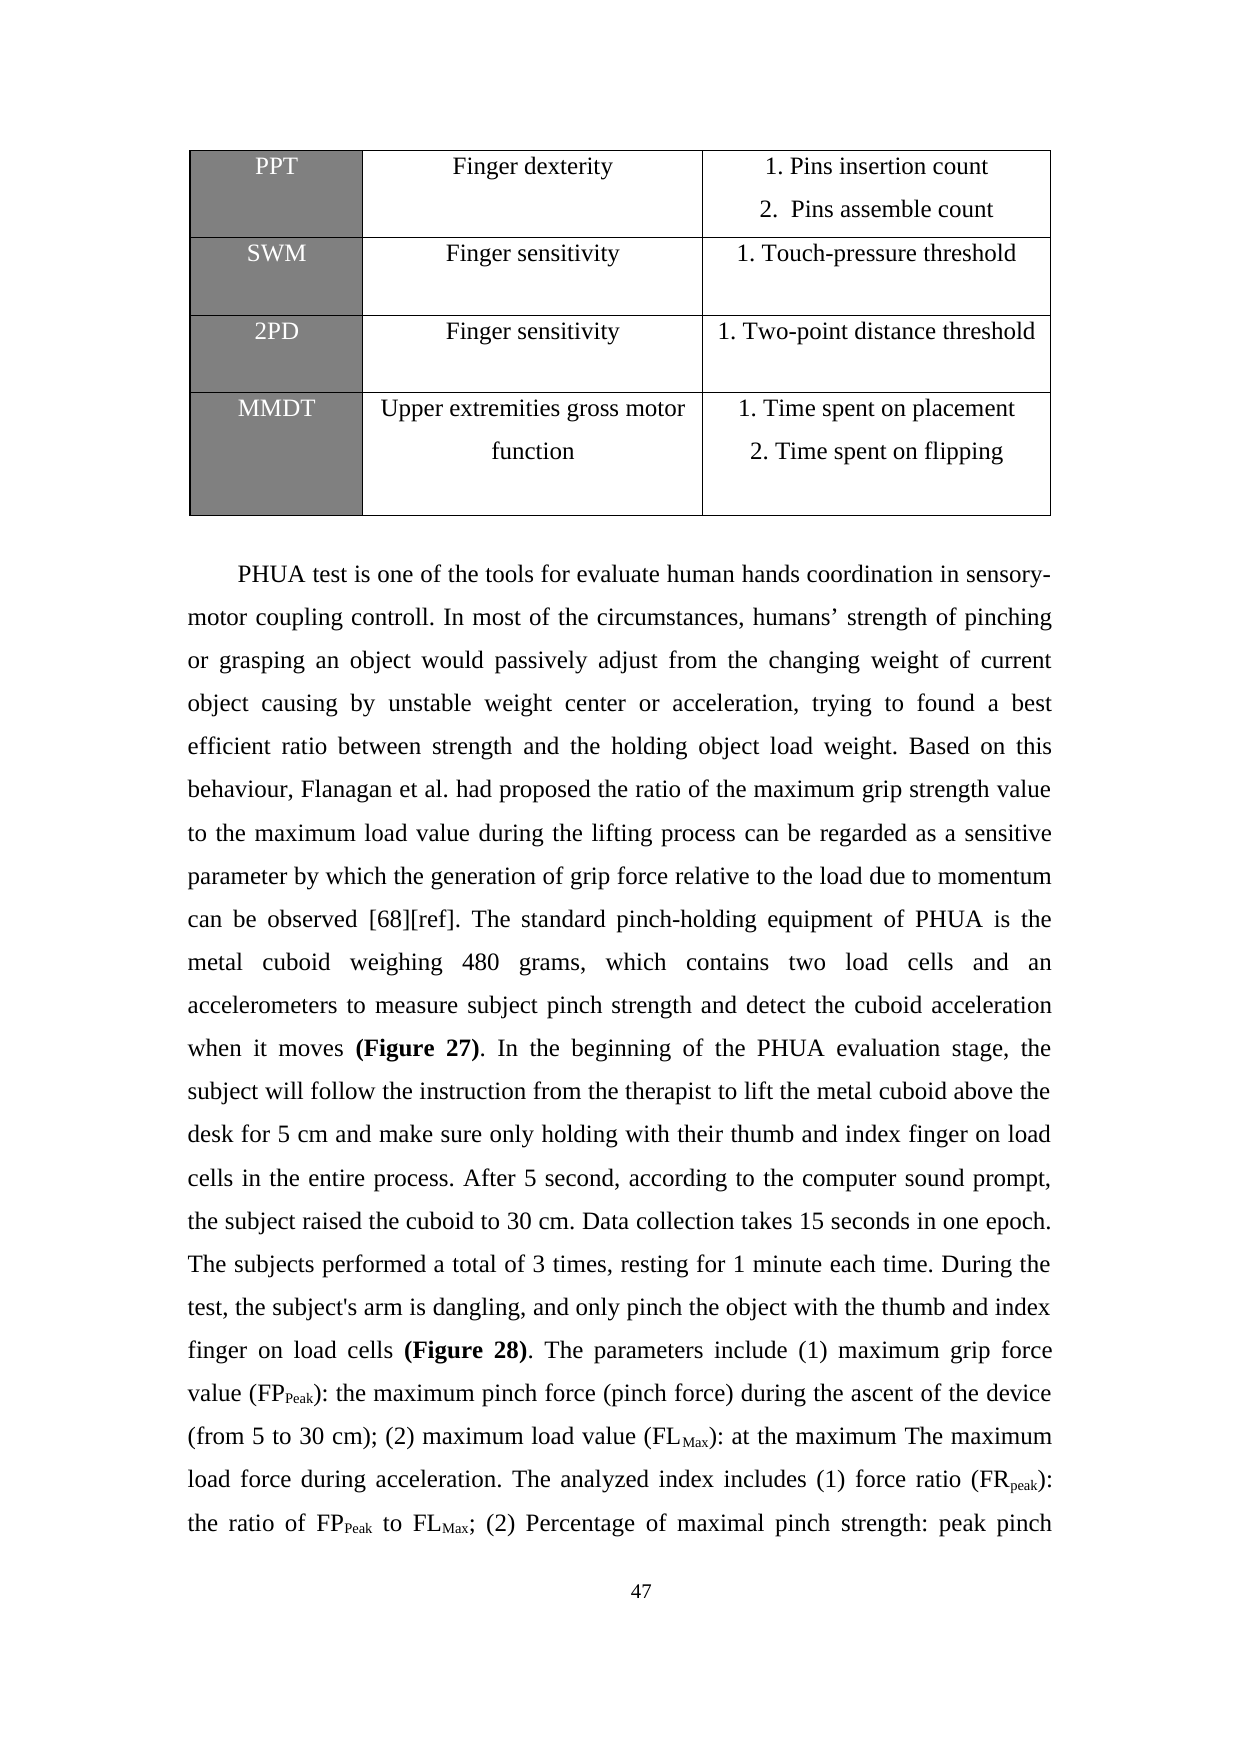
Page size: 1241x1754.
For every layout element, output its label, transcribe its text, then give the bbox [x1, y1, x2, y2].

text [187, 559, 1053, 1536]
table_cell 1. Touch-pressure threshold [703, 238, 1050, 315]
table_cell SWM [191, 238, 362, 315]
table_cell Finger sensitivity [363, 238, 702, 315]
table_cell Finger dexterity [363, 151, 702, 237]
table_cell Two-point distance threshold [703, 316, 1050, 392]
table_cell MMDT [191, 393, 362, 515]
table_cell Finger sensitivity [363, 316, 702, 392]
table_cell Pins insertion count Pins assemble count [703, 151, 1050, 237]
table_cell Upper extremities gross motor function [363, 393, 702, 515]
table_cell Time spent on placement Time spent on flipping [703, 393, 1050, 515]
table_cell 2PD [191, 316, 362, 392]
table_cell PPT [191, 151, 362, 237]
